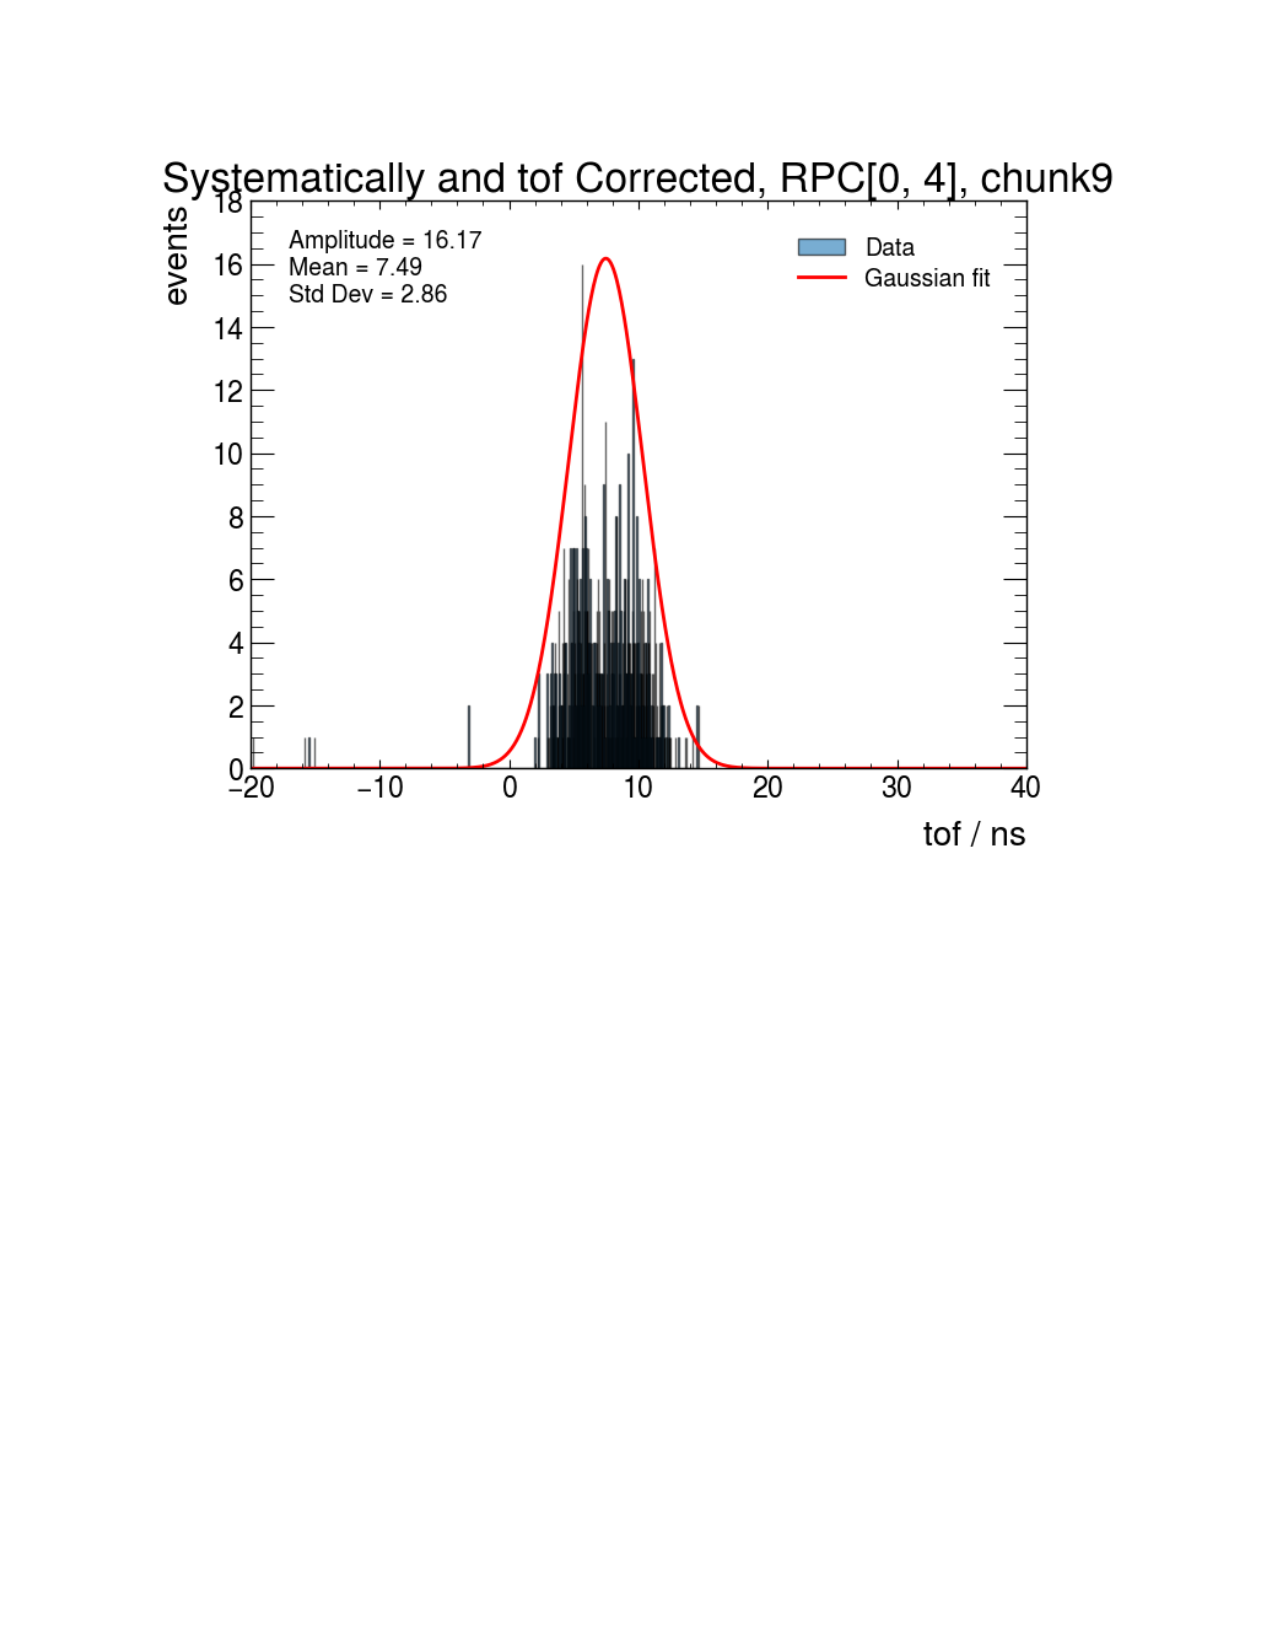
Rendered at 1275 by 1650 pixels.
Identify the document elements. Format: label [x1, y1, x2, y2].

picture [150, 150, 1125, 864]
